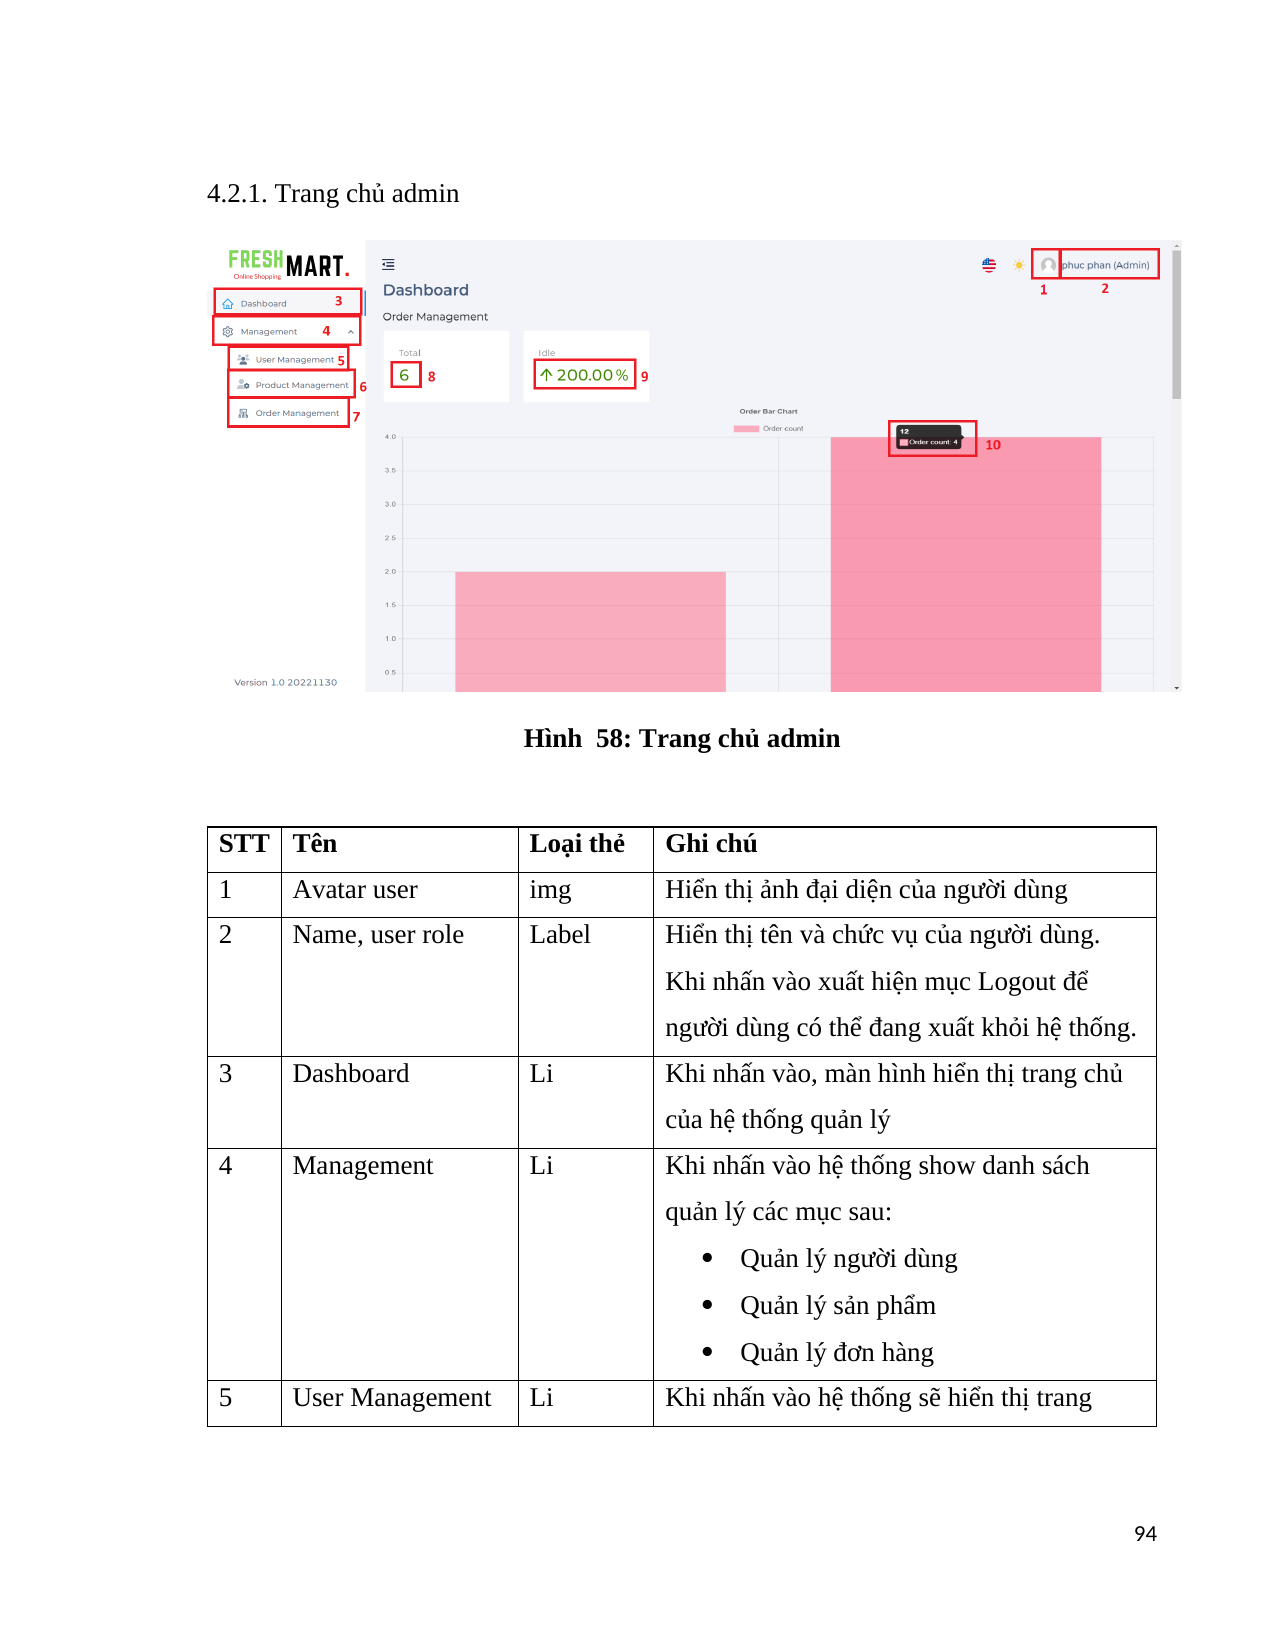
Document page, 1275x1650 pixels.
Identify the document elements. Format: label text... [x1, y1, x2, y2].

table_cell img [519, 873, 653, 917]
table_cell Khi nhấn vào hệ thống show danh sách quản lý các mục sau: Quản lý người dùng Quản lý sản phẩm Quản lý đơn hàng [654, 1149, 1156, 1380]
table_cell Label [519, 918, 653, 1056]
table_cell 5 [208, 1381, 281, 1426]
table_cell Khi nhấn vào, màn hình hiển thị trang chủ của hệ thống quản lý [654, 1057, 1156, 1148]
table_cell 3 [208, 1057, 281, 1148]
table_cell Li [519, 1381, 653, 1426]
table_cell Li [519, 1057, 653, 1148]
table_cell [654, 1381, 1156, 1426]
table_cell Dashboard [282, 1057, 518, 1148]
table_header Tên [282, 828, 518, 872]
table_header Loại thẻ [519, 828, 653, 872]
table_cell 2 [208, 918, 281, 1056]
table_cell Li [519, 1149, 653, 1380]
table_header Ghi chú [654, 828, 1156, 872]
table_cell User Management [282, 1381, 518, 1426]
table_cell 1 [208, 873, 281, 917]
table_cell Name, user role [282, 918, 518, 1056]
table_header STT [208, 828, 281, 872]
text 4.2.1. Trang chủ admin [207, 177, 1157, 208]
table_cell Avatar user [282, 873, 518, 917]
table_cell Management [282, 1149, 518, 1380]
text Hình 58: Trang chủ admin [207, 722, 1157, 754]
table_cell Hiển thị ảnh đại diện của người dùng [654, 873, 1156, 917]
table_cell Hiển thị tên và chức vụ của người dùng. Khi nhấn vào xuất hiện mục Logout để người dùng có thể đang xuất khỏi hệ thống. [654, 918, 1156, 1056]
table_cell 4 [208, 1149, 281, 1380]
